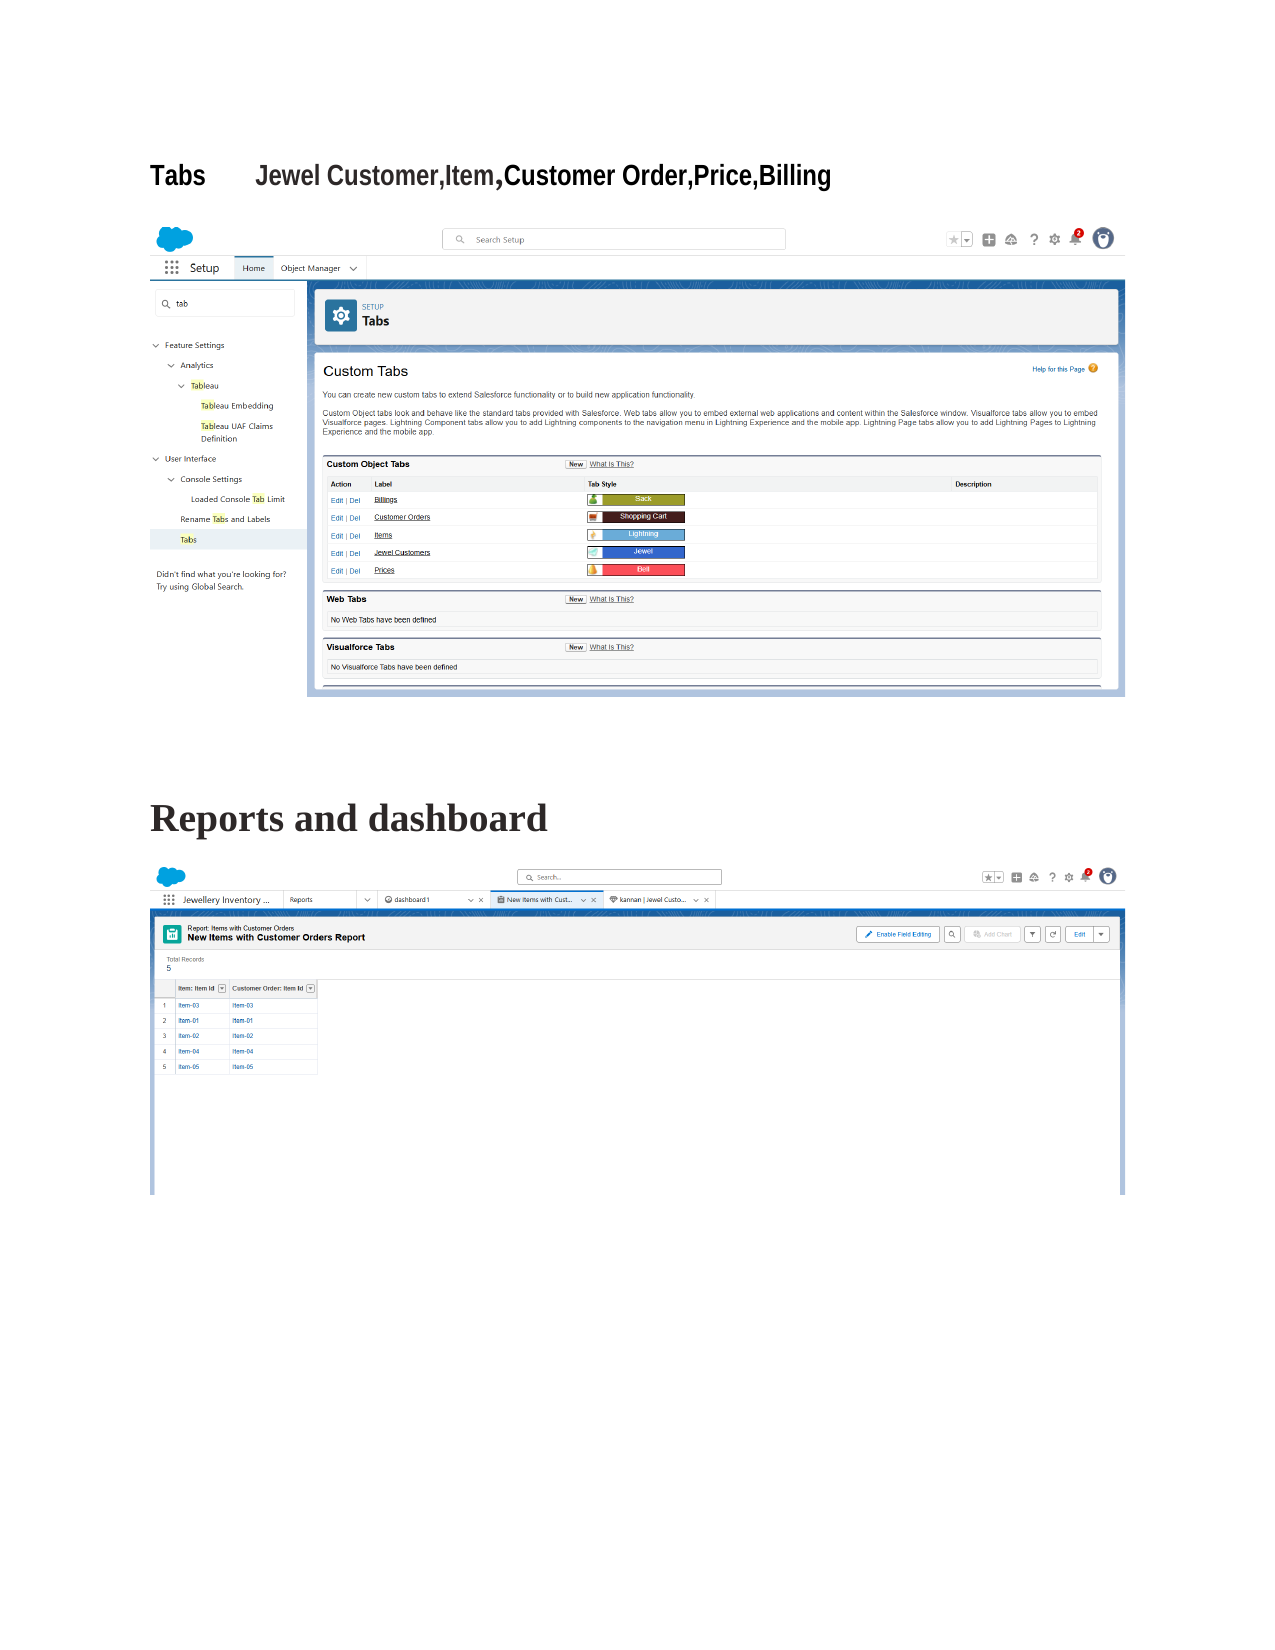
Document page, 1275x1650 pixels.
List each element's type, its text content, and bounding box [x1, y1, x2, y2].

picture [150, 865, 1125, 1195]
picture [150, 227, 1125, 697]
subtitle Reports and dashboard [150, 793, 1125, 840]
subtitle Tabs for Jewel Customer,Item,Customer Order,Price,Billing [150, 150, 1125, 196]
